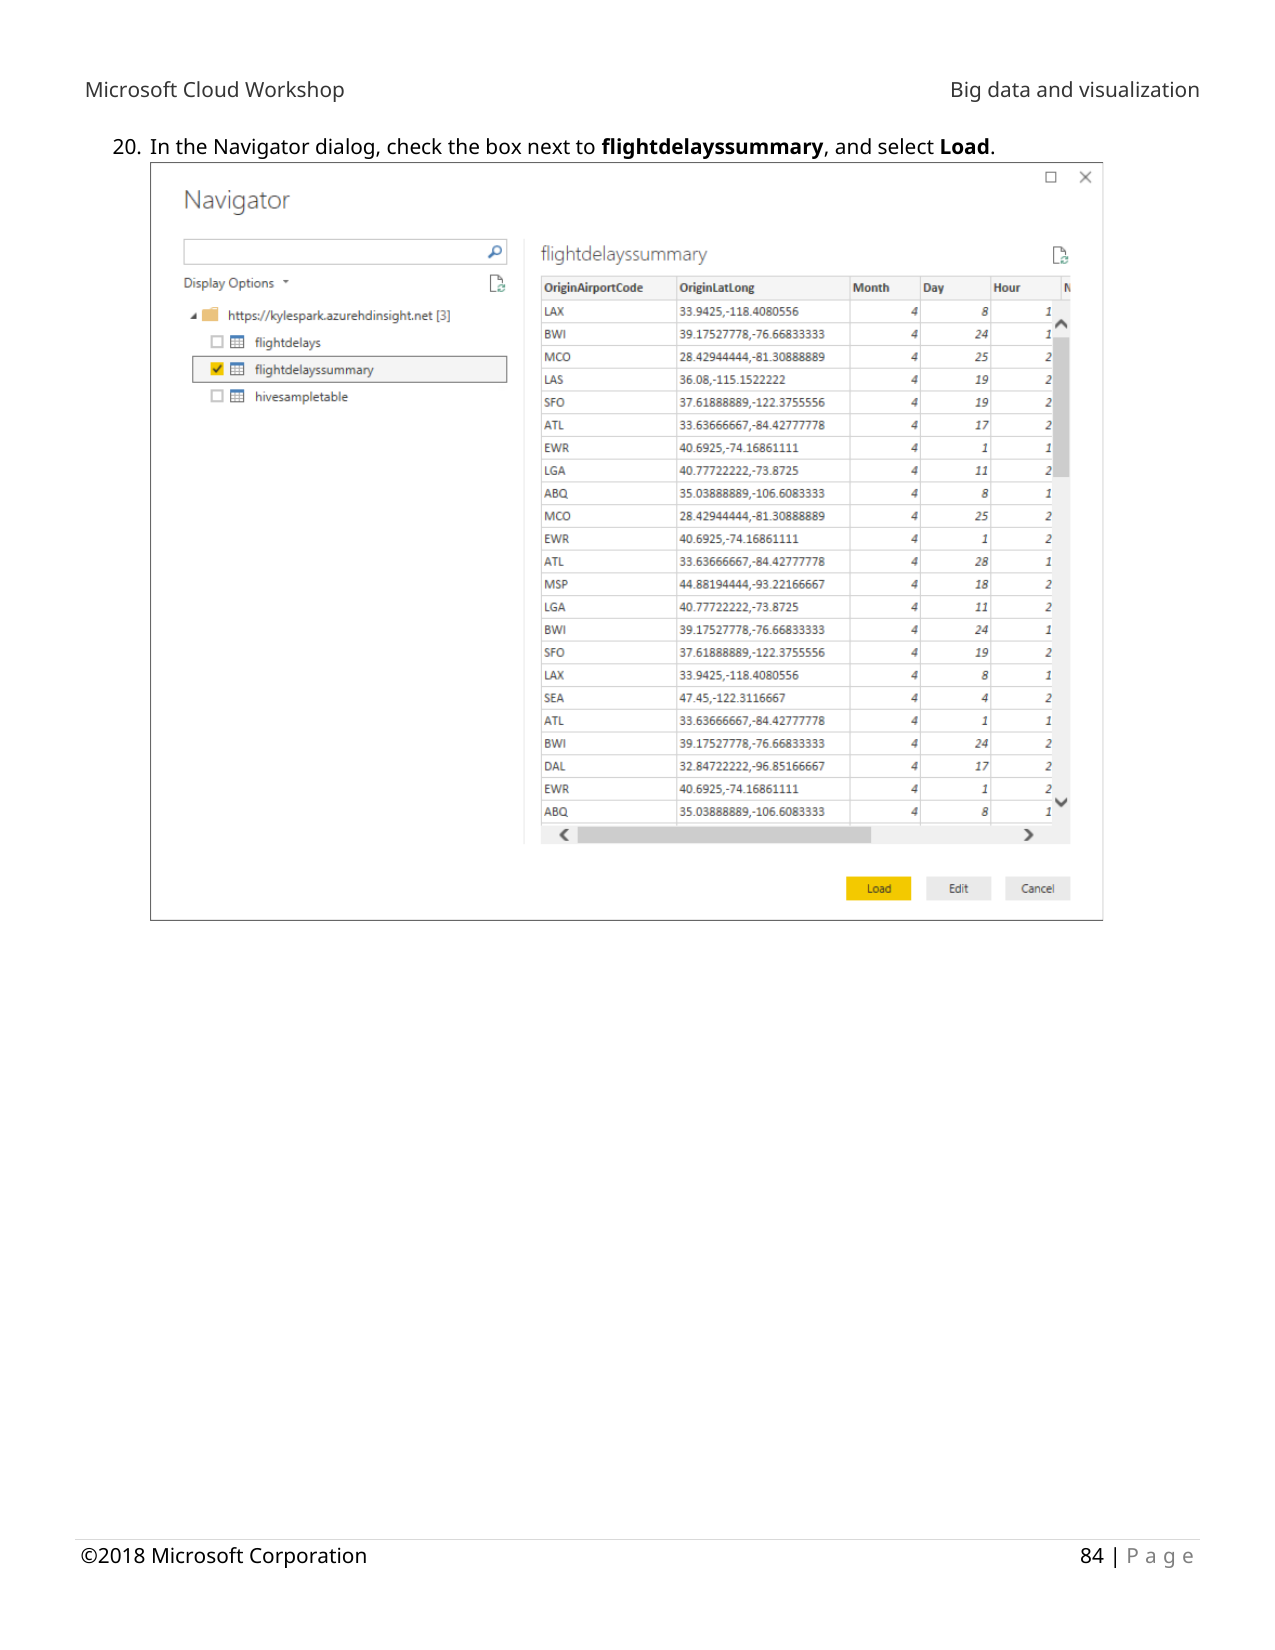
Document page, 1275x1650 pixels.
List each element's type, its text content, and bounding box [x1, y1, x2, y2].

picture [150, 162, 1104, 921]
